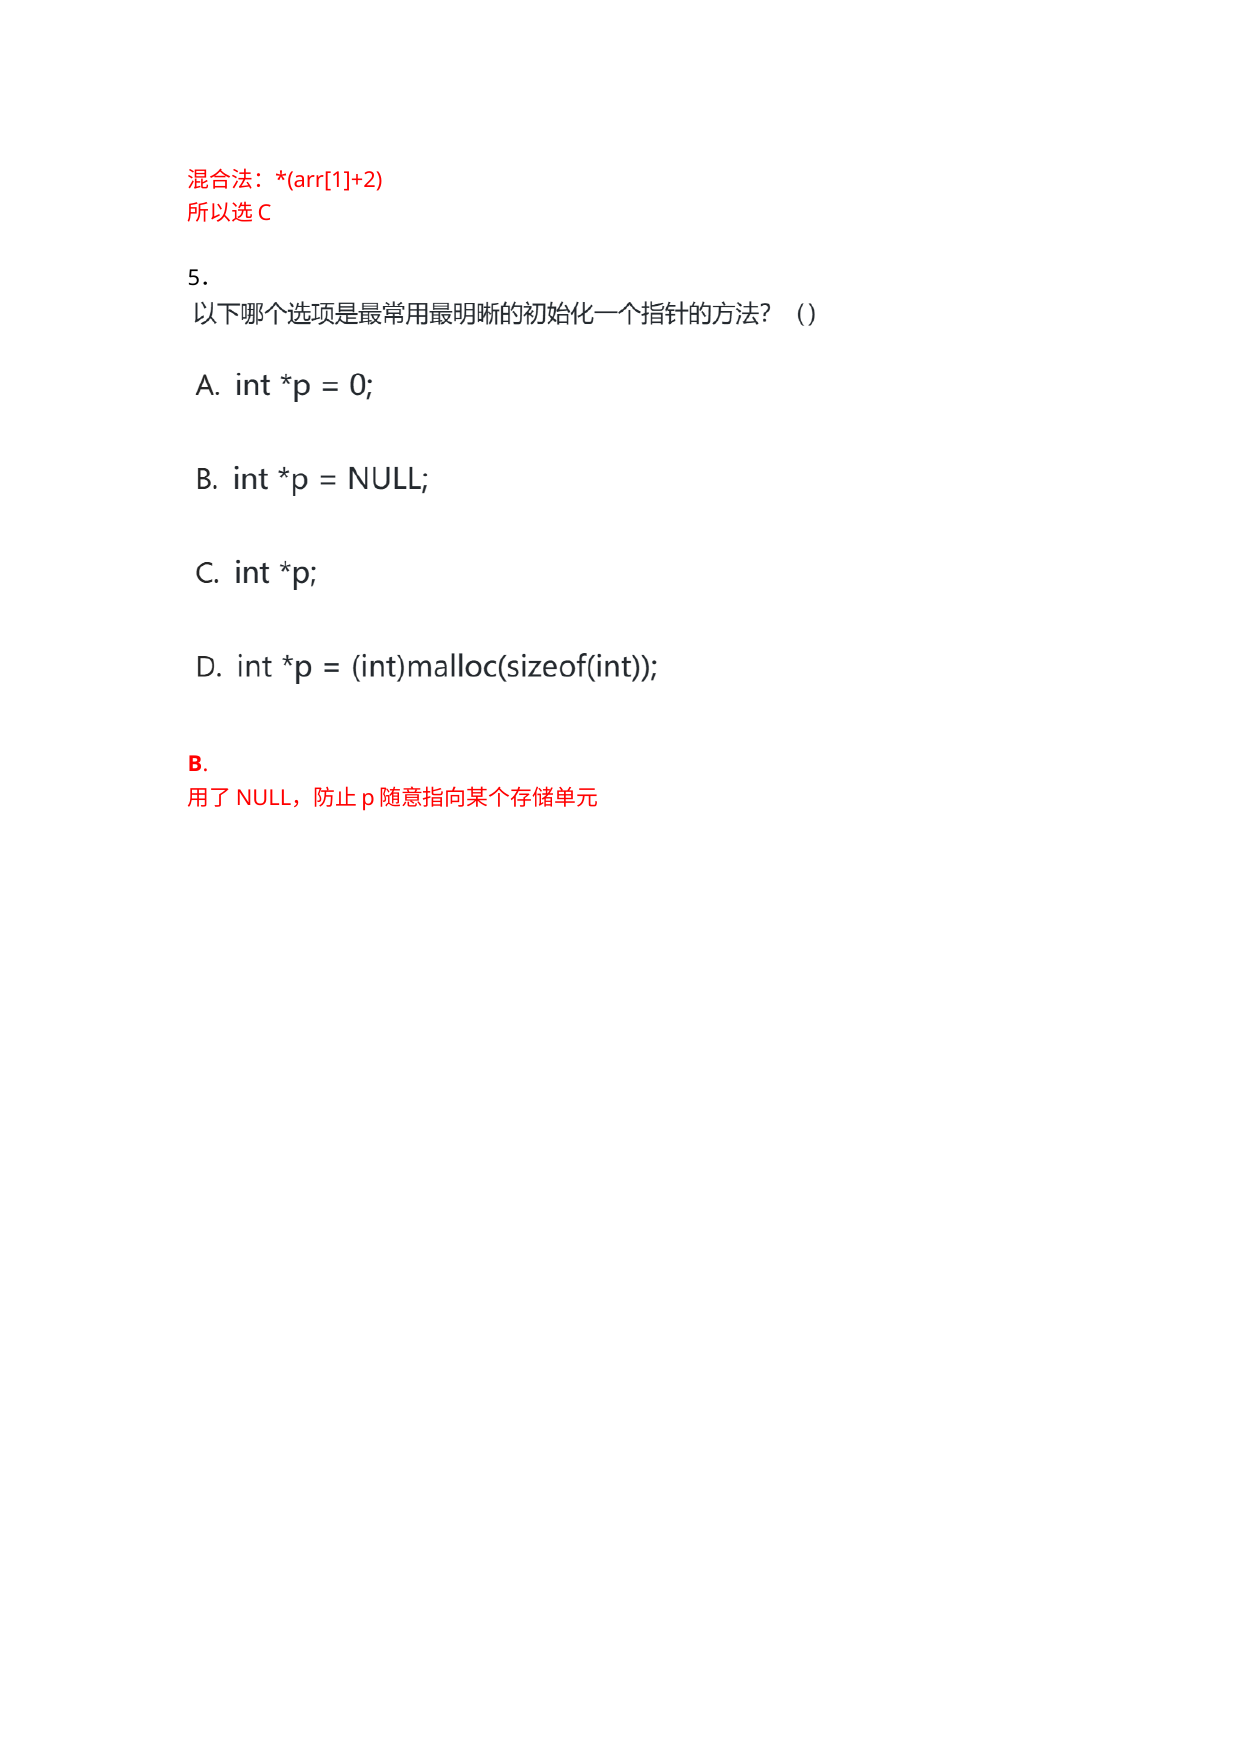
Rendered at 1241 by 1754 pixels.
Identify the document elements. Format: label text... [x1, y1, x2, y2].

text 5． [187, 259, 1053, 292]
text 混合法：*(arr[1]+2) [187, 162, 1053, 194]
text B. [187, 747, 1053, 779]
text 用了NULL，防止p随意指向某个存储单元 [187, 779, 1053, 812]
picture [187, 357, 704, 695]
text 所以选C [187, 194, 1053, 227]
picture [187, 292, 828, 340]
